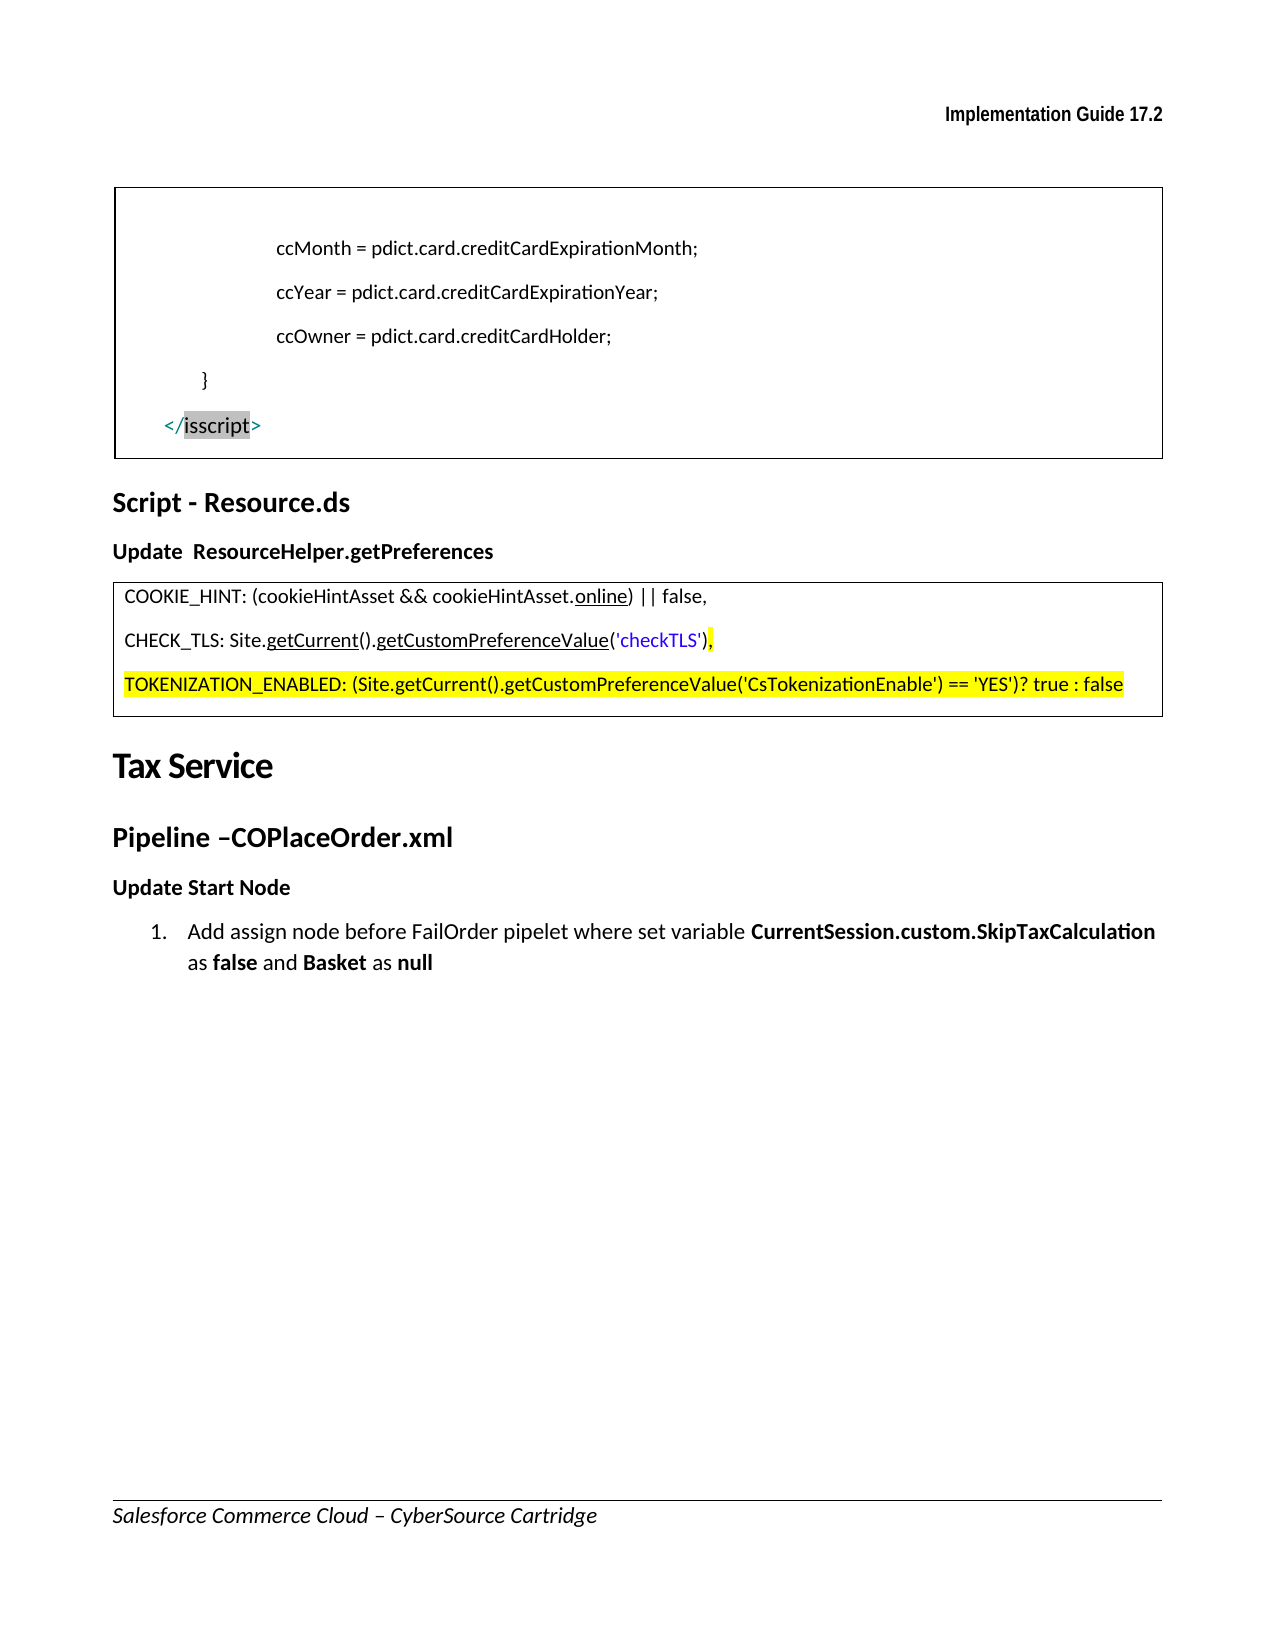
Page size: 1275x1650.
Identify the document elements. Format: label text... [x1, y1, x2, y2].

table_header COOKIE_HINT: (cookieHintAsset && cookieHintAsset.online) || false, CHECK_TLS: Site.getCurrent().getCustomPreferenceValue('checkTLS'), TOKENIZATION_ENABLED: (Site.getCurrent().getCustomPreferenceValue('CsTokenizationEnable') == 'YES')? true : false [114, 583, 1162, 716]
subtitle Tax Service [112, 742, 1162, 787]
subtitle Pipeline –COPlaceOrder.xml [112, 819, 1162, 855]
subtitle Update Start Node [112, 873, 1162, 901]
subtitle Script - Resource.ds [112, 484, 1162, 519]
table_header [116, 188, 1162, 458]
list Add assign node before FailOrder pipelet where set variable CurrentSession.custom.SkipTaxCalculation as false and Basket as null [150, 917, 1162, 976]
subtitle Update ResourceHelper.getPreferences [112, 537, 1162, 565]
